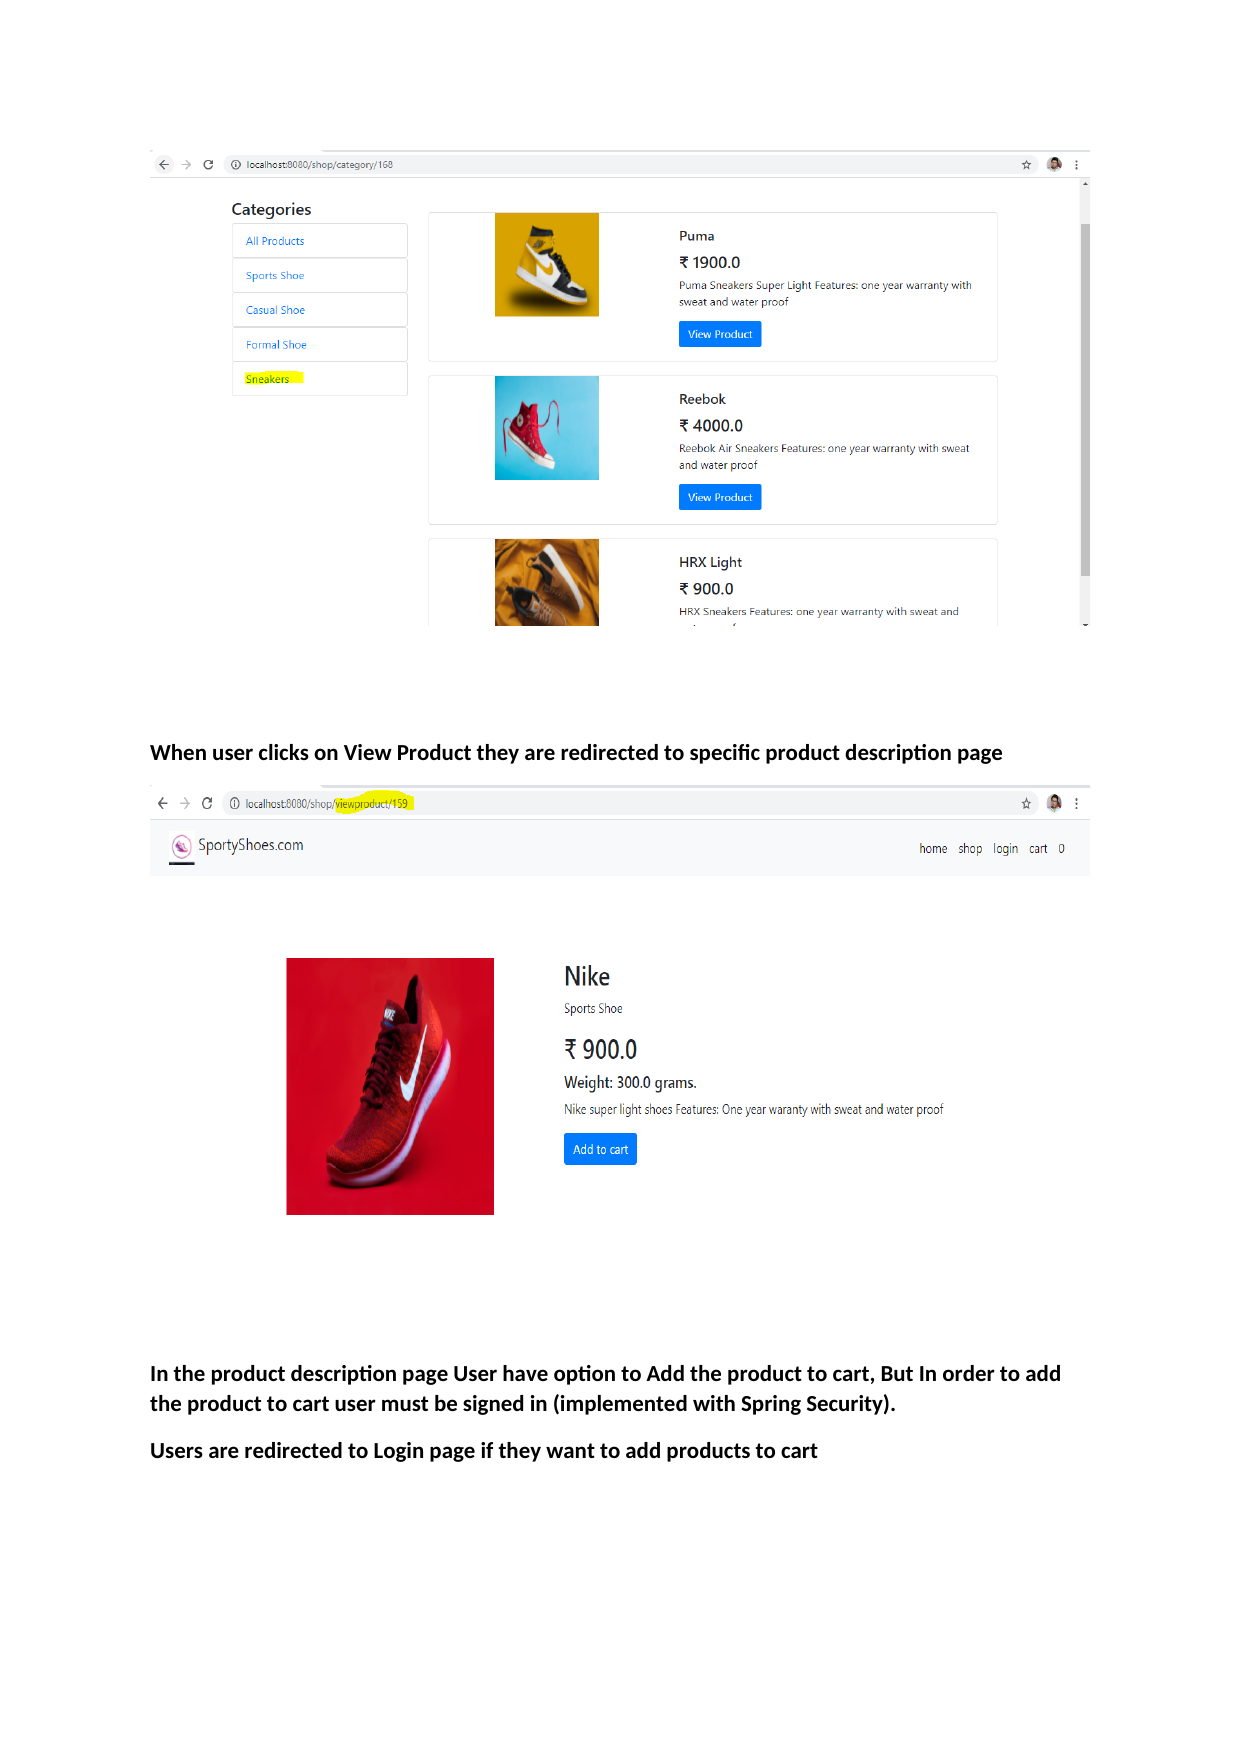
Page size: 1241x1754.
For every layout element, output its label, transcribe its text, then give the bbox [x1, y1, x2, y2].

text When user clicks on View Product they are redirected to specific product description page [150, 738, 1090, 766]
text Users are redirected to Login page if they want to add products to cart [150, 1436, 1090, 1464]
text In the product description page User have option to Add the product to cart, But In order to add the product to cart user must be signed in (implemented with Spring Security). [150, 1359, 1090, 1417]
picture [150, 785, 1091, 1340]
picture [150, 150, 1091, 626]
